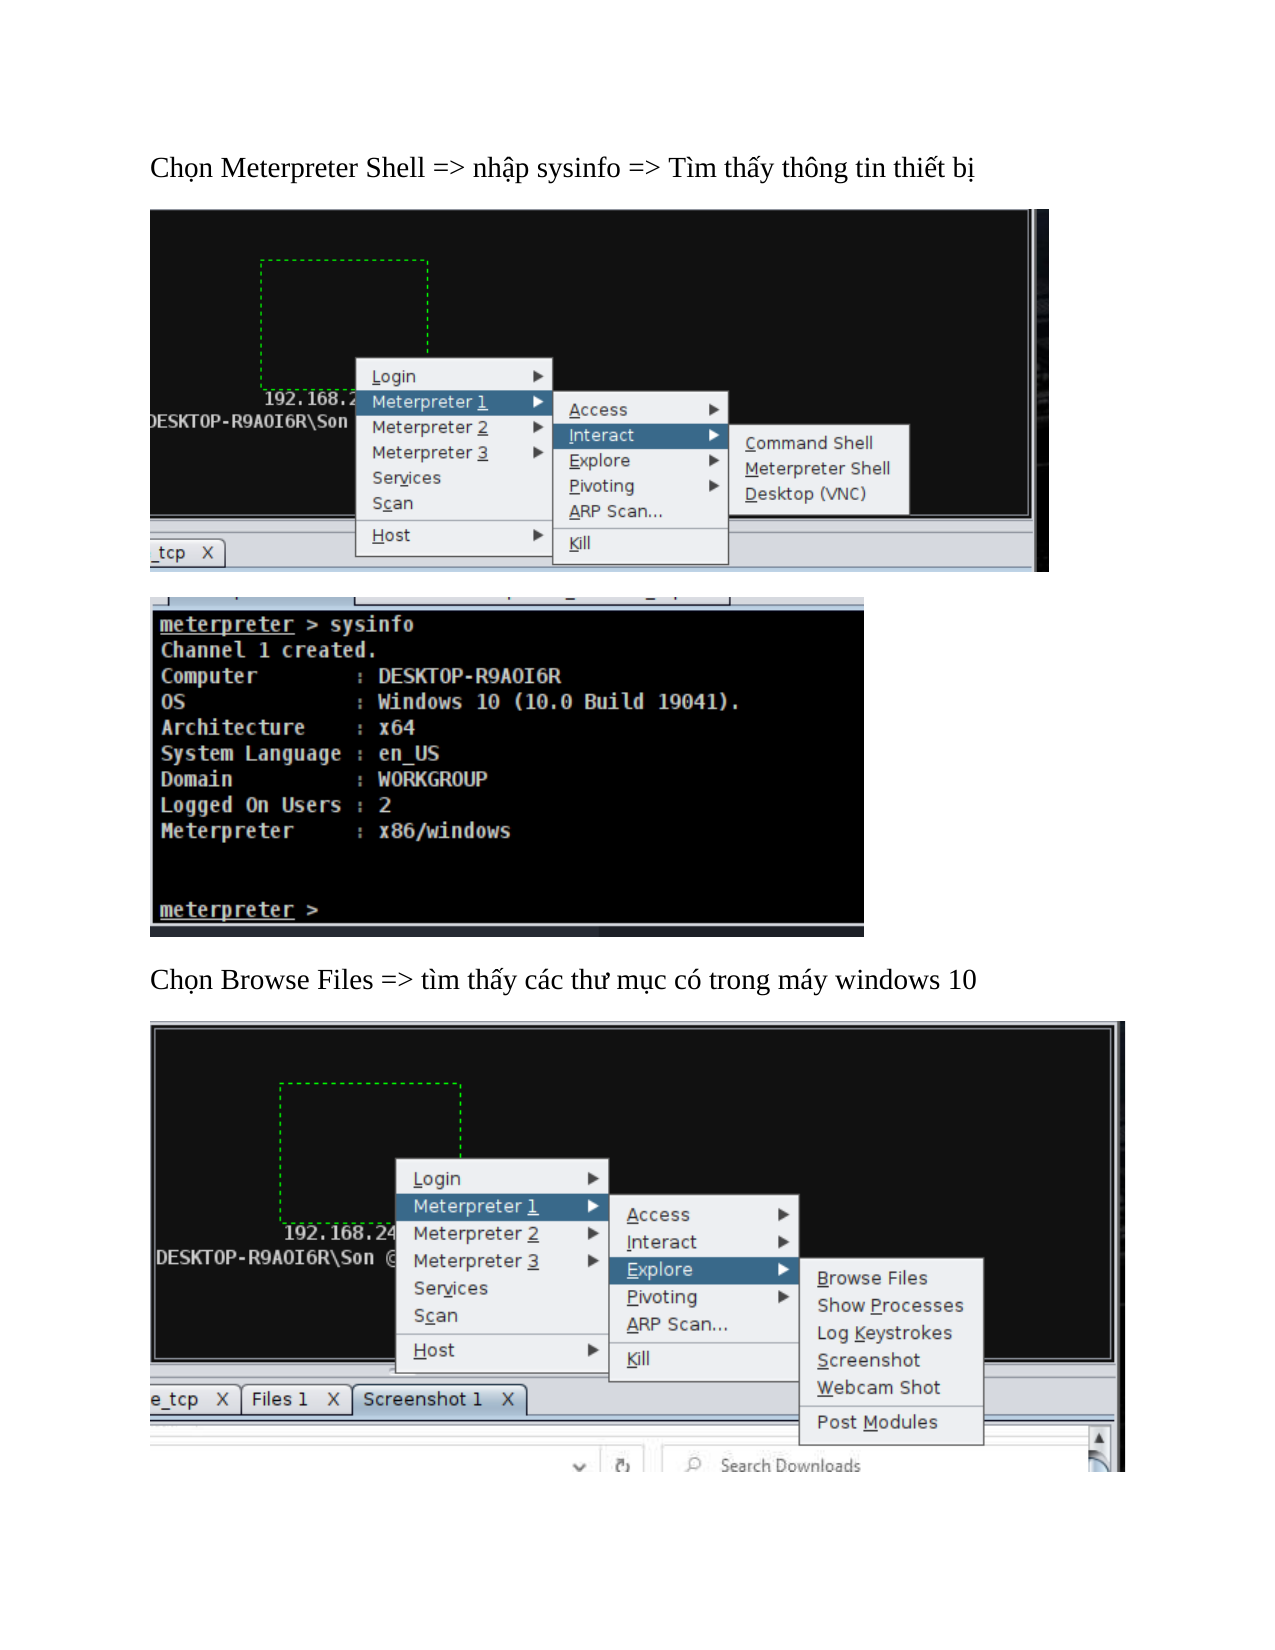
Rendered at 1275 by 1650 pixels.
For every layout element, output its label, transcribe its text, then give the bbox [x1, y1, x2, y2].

text Chọn Browse Files => tìm thấy các thư mục có trong máy windows 10 [150, 962, 1125, 996]
picture [150, 209, 1049, 572]
picture [150, 597, 864, 937]
text Chọn Meterpreter Shell => nhập sysinfo => Tìm thấy thông tin thiết bị [150, 150, 1125, 183]
picture [150, 1021, 1125, 1472]
